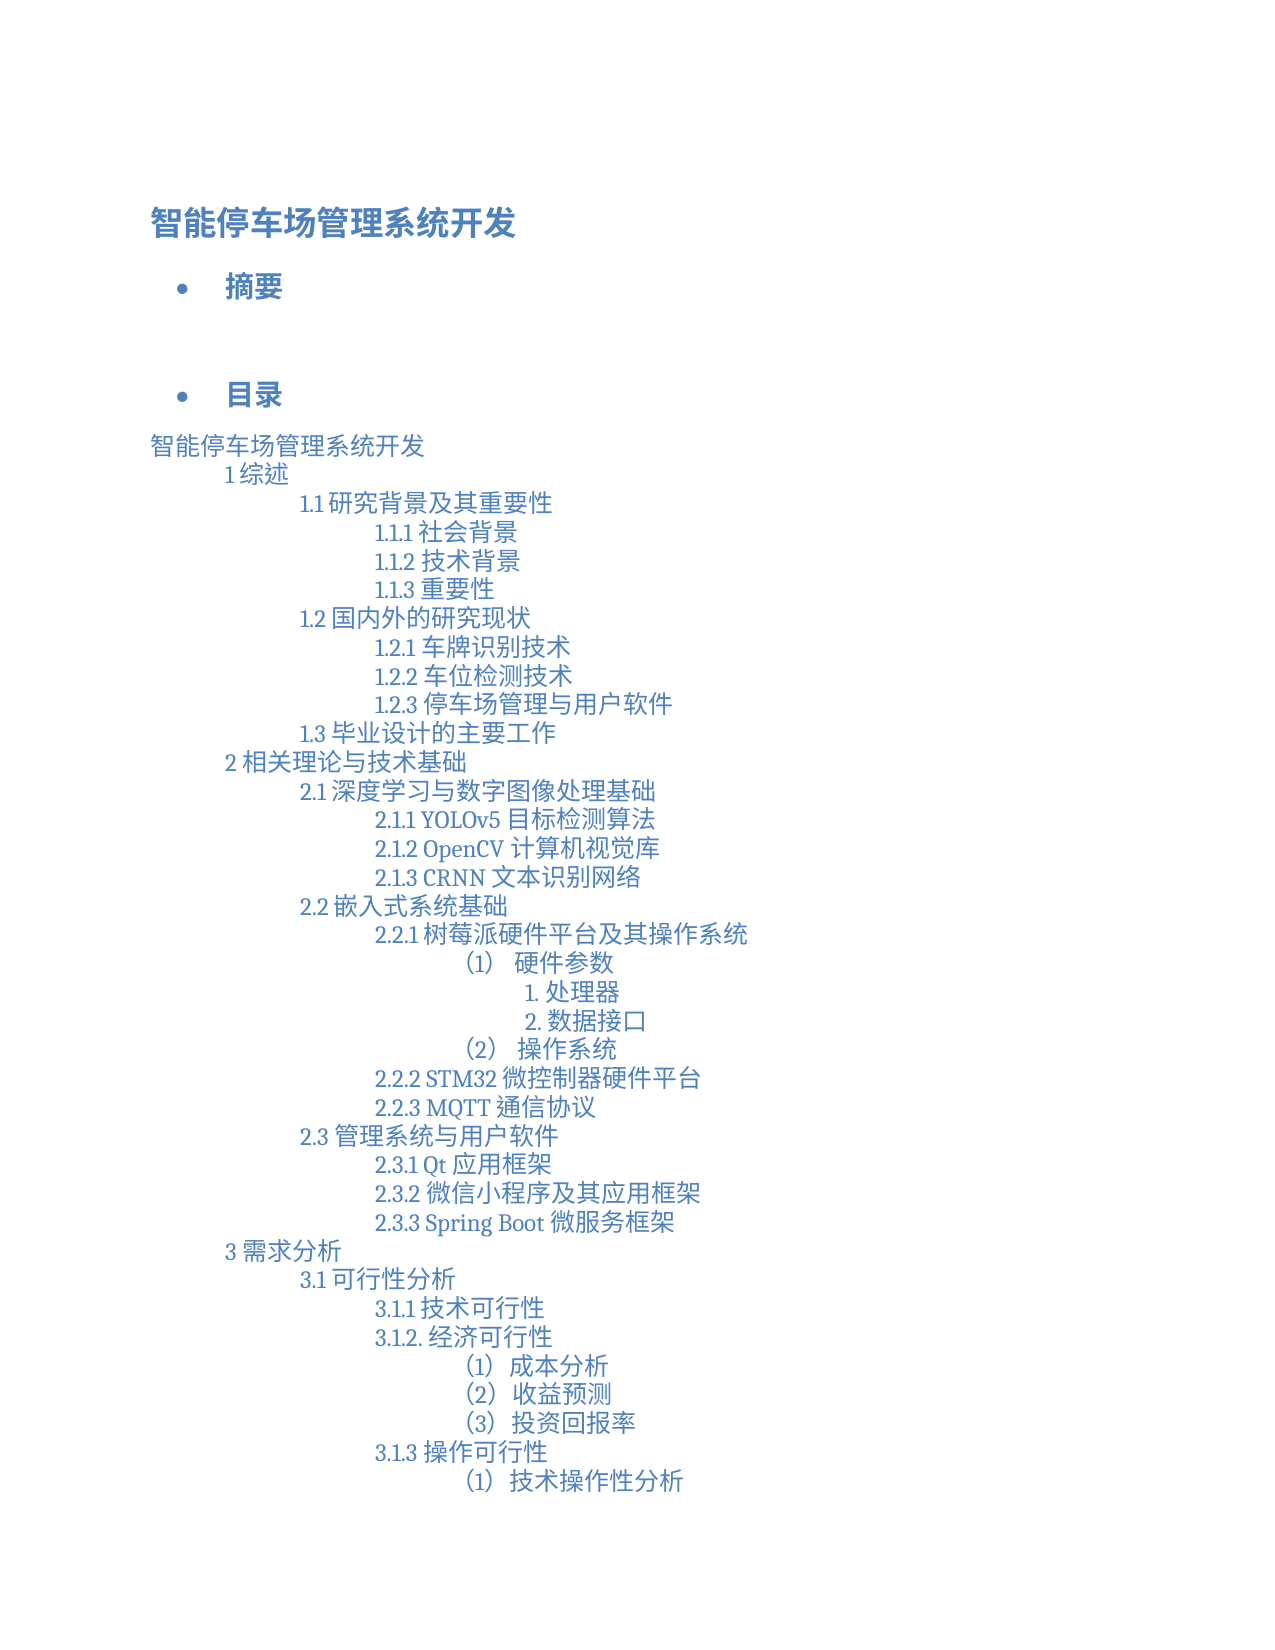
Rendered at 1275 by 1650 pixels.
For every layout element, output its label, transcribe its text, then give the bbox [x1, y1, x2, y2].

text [150, 433, 1125, 1496]
subtitle 摘要 [175, 266, 1125, 306]
subtitle 智能停车场管理系统开发 [150, 200, 1125, 245]
subtitle 目录 [175, 374, 1125, 414]
